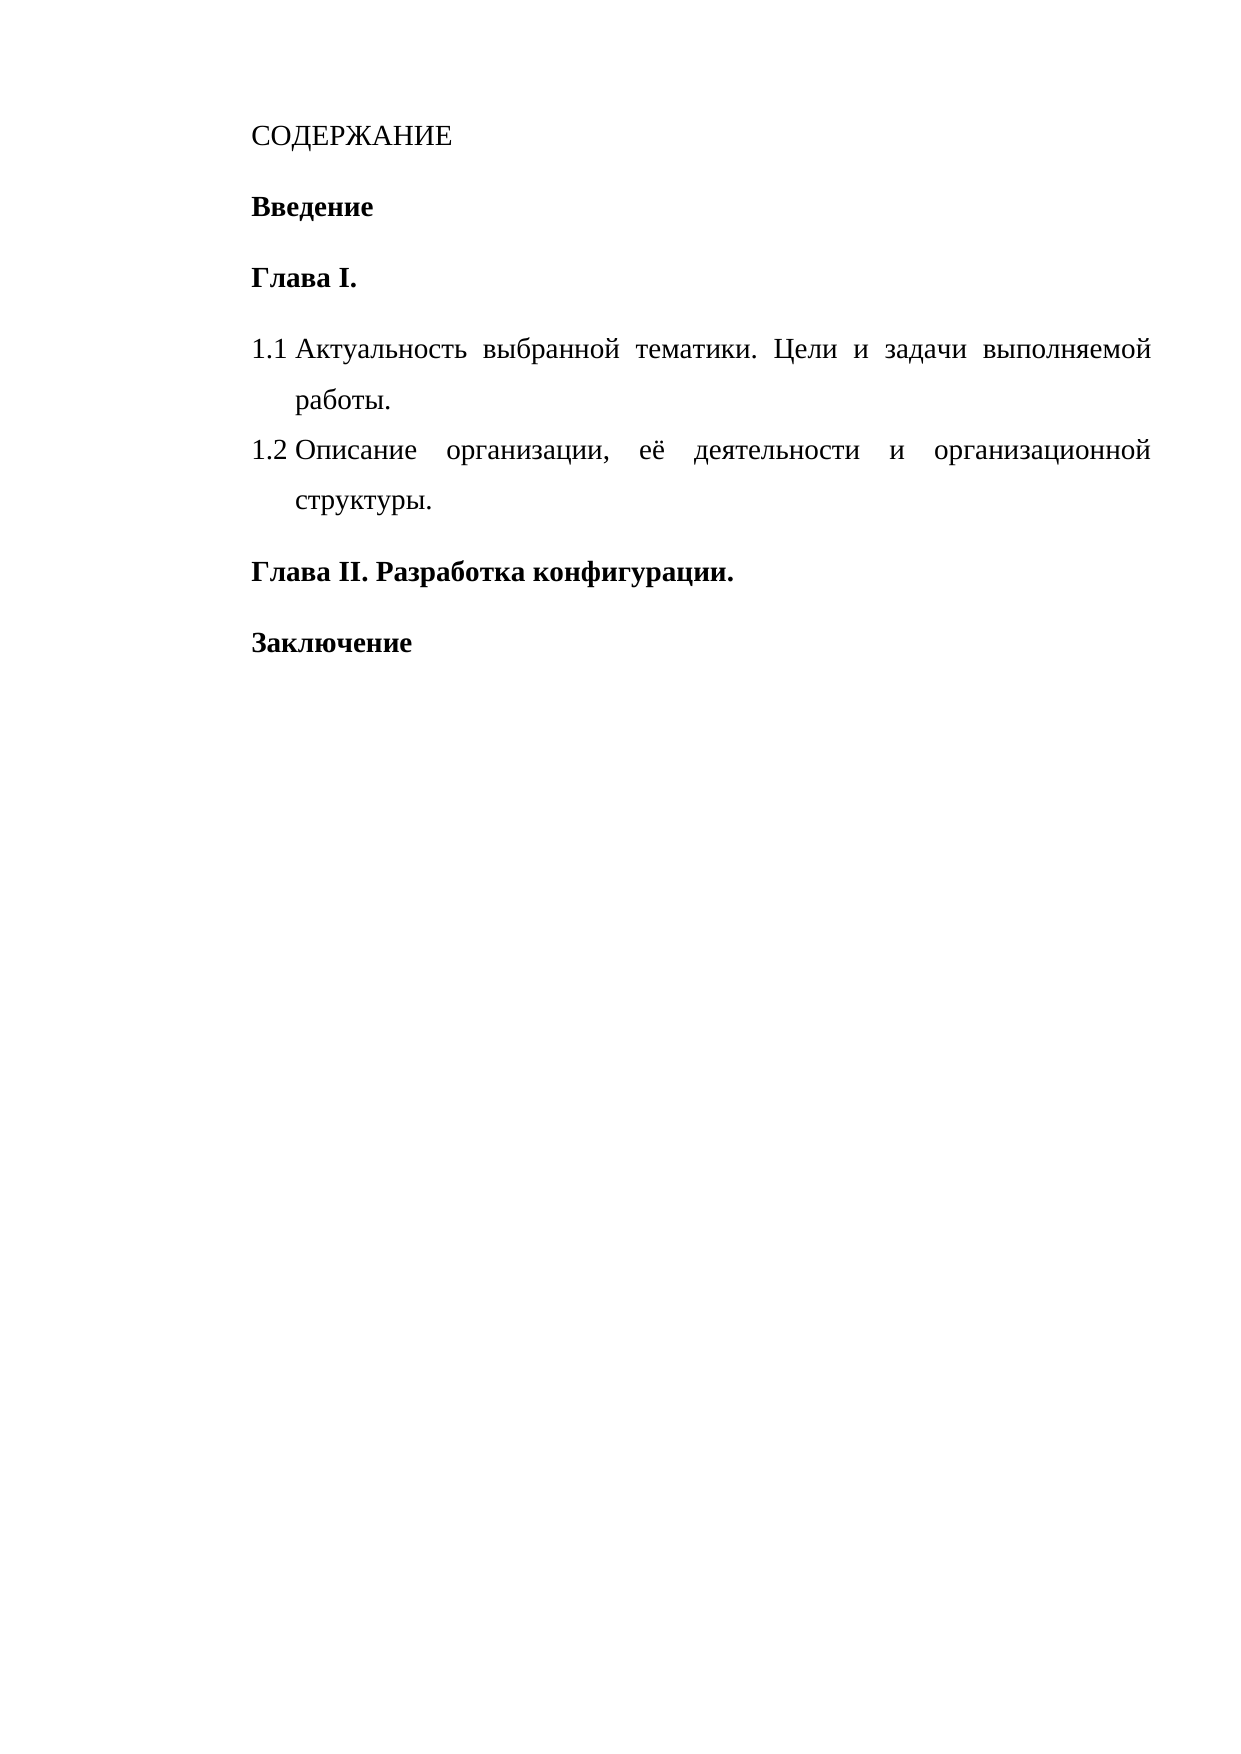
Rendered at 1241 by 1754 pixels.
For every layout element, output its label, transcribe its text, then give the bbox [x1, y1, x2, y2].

text Глава II. Разработка конфигурации. [251, 554, 1152, 587]
text СОДЕРЖАНИЕ [177, 118, 1152, 152]
text Заключение [251, 625, 1152, 658]
list Актуальность выбранной тематики. Цели и задачи выполняемой работы. [251, 332, 1152, 415]
list Описание организации, её деятельности и организационной структуры. [251, 432, 1152, 516]
text Введение [177, 189, 1152, 223]
text Глава I. [177, 260, 1152, 294]
